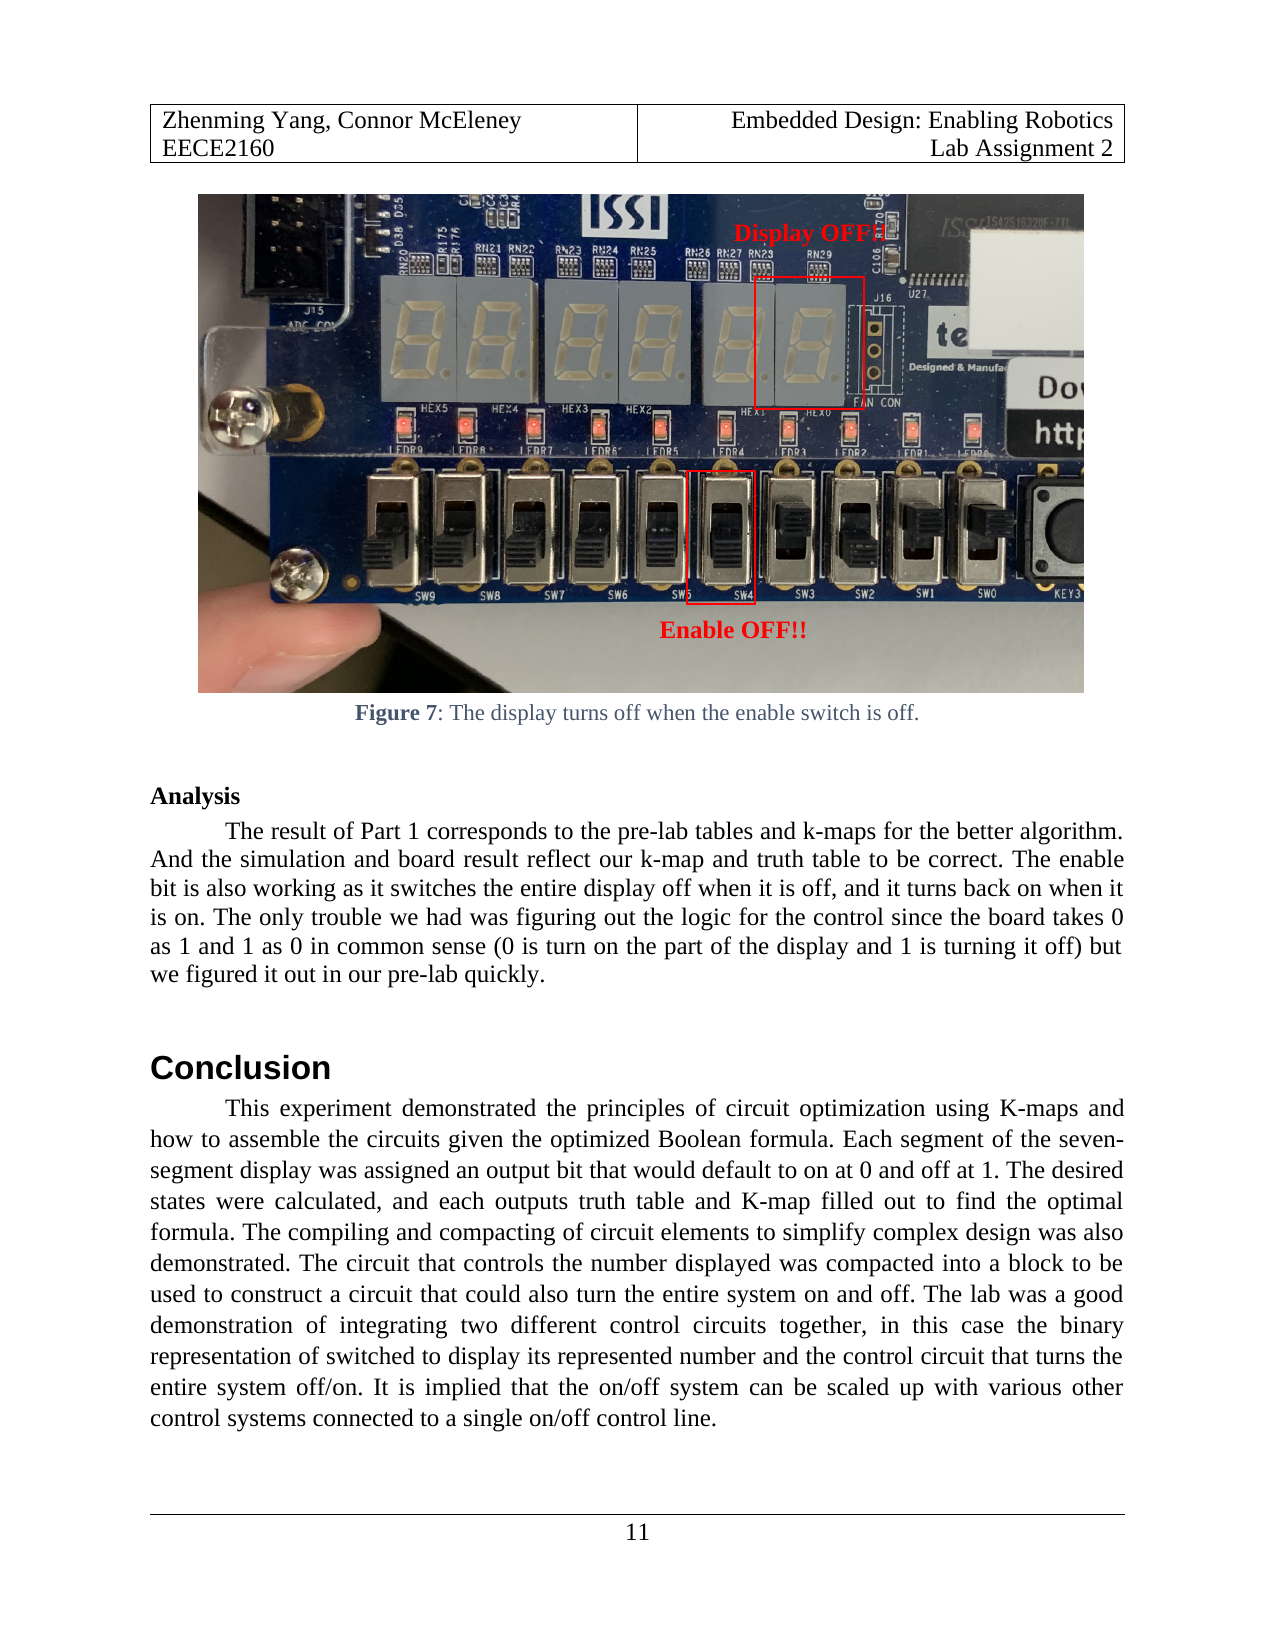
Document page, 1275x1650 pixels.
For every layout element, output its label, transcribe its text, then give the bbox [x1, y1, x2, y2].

text This experiment demonstrated the principles of circuit optimization using K-maps and how to assemble the circuits given the optimized Boolean formula. Each segment of the seven-segment display was assigned an output bit that would default to on at 0 and off at 1. The desired states were calculated, and each outputs truth table and K-map filled out to find the optimal formula. The compiling and compacting of circuit elements to simplify complex design was also demonstrated. The circuit that controls the number displayed was compacted into a block to be used to construct a circuit that could also turn the entire system on and off. The lab was a good demonstration of integrating two different control circuits together, in this case the binary representation of switched to display its represented number and the control circuit that turns the entire system off/on. It is implied that the on/off system can be scaled up with various other control systems connected to a single on/off control line. [150, 1093, 1125, 1432]
text Analysis [150, 781, 1125, 809]
text The result of Part 1 corresponds to the pre-lab tables and k-maps for the better algorithm. And the simulation and board result reflect our k-map and truth table to be correct. The enable bit is also working as it switches the entire display off when it is off, and it turns back on when it is on. The only trouble we had was figuring out the logic for the control since the board takes 0 as 1 and 1 as 0 in common sense (0 is turn on the part of the display and 1 is turning it off) but we figured it out in our pre-lab quickly. [150, 816, 1125, 988]
text Figure 7: The display turns off when the enable switch is off. [150, 699, 1125, 725]
subtitle Conclusion [150, 1048, 1125, 1087]
picture [198, 194, 1084, 693]
